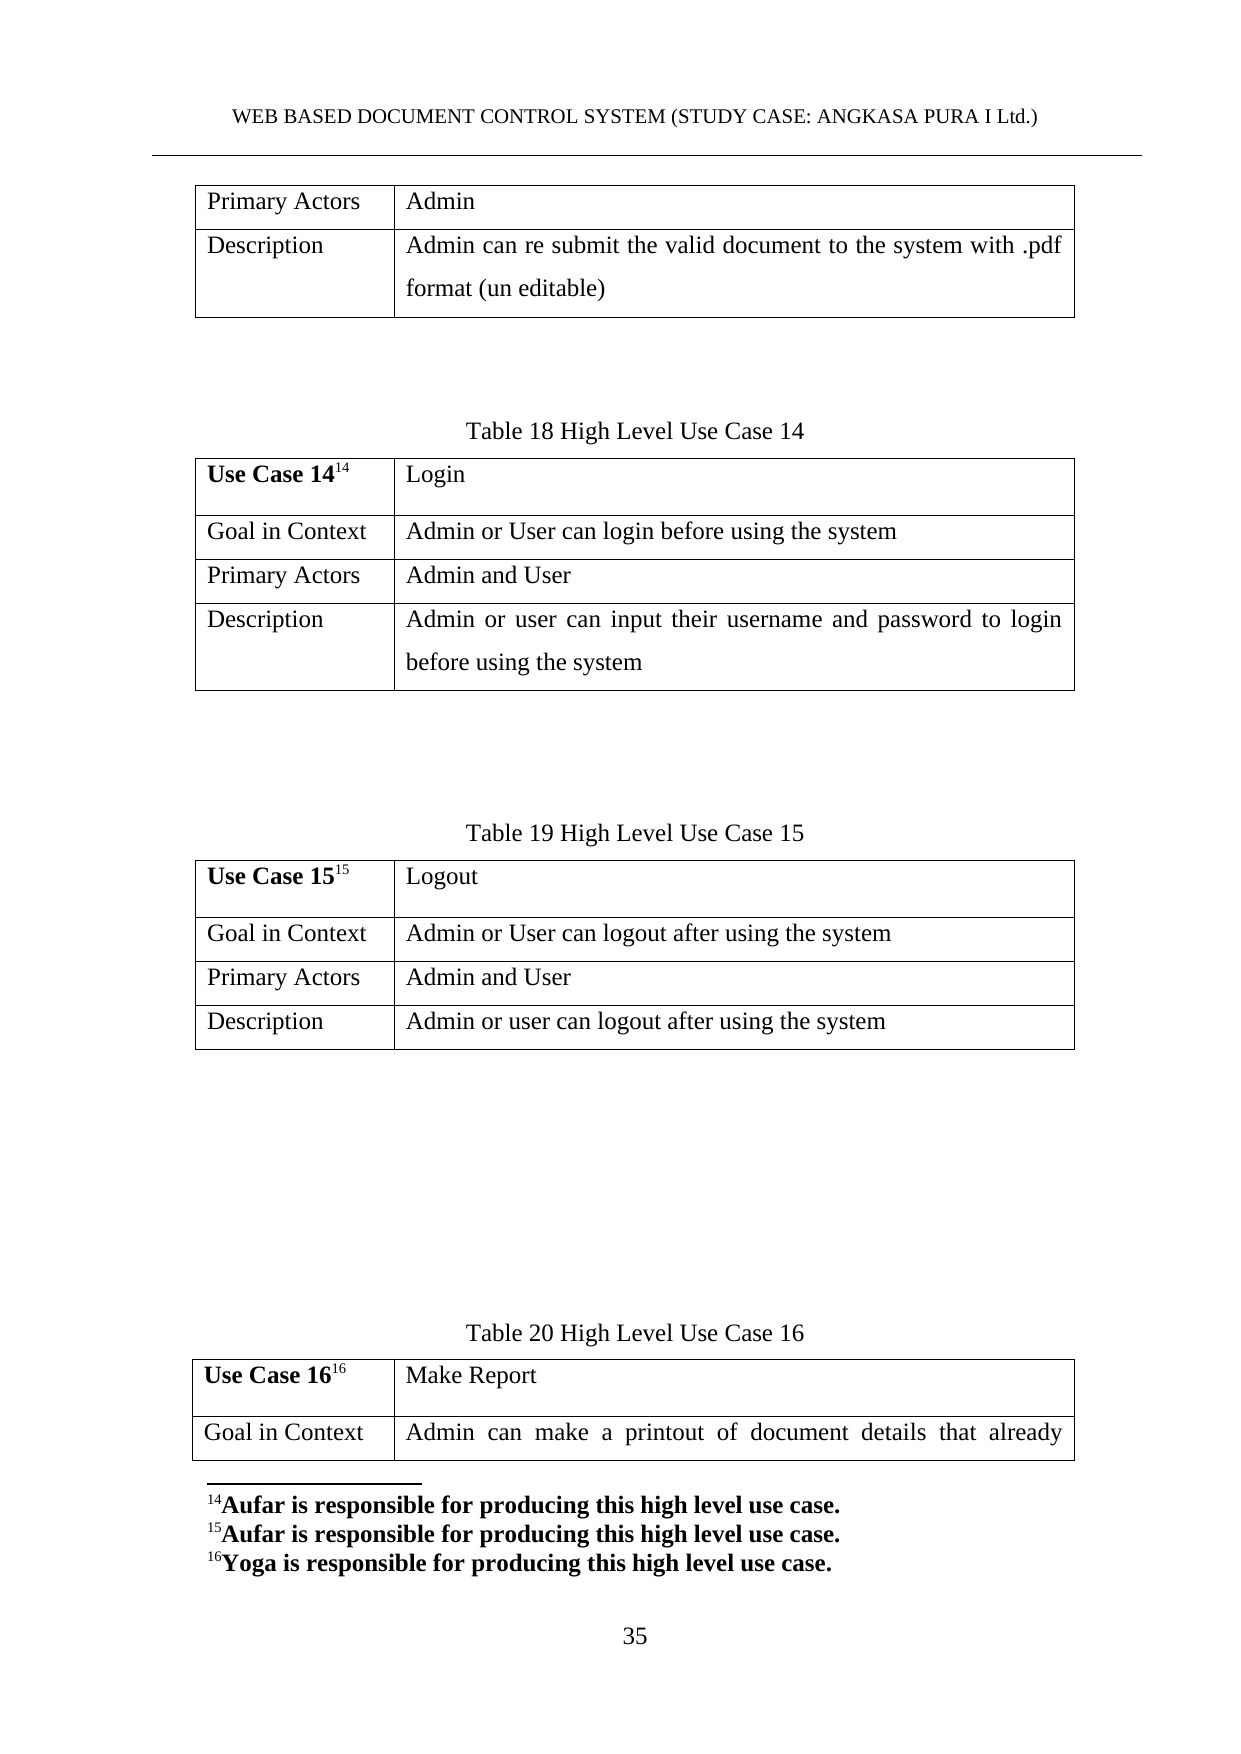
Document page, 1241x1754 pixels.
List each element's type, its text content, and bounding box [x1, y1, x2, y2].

table_cell Admin or User can logout after using the system [395, 918, 1074, 961]
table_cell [395, 1417, 1074, 1460]
table_cell Admin and User [395, 560, 1074, 603]
table_cell Admin or user can input their username and password to login before using the system [395, 604, 1074, 690]
table_cell Admin [395, 186, 1074, 229]
table_header Use Case 15 [196, 861, 394, 917]
table_cell Description [196, 230, 394, 317]
table_cell Admin and User [395, 962, 1074, 1005]
table_cell Admin can re submit the valid document to the system with .pdf format (un editable) [395, 230, 1074, 317]
table_cell Primary Actors [196, 186, 394, 229]
table_header Use Case 16 [193, 1360, 394, 1416]
text Table 20 High Level Use Case 16 [207, 1318, 1063, 1346]
table_header Logout [395, 861, 1074, 917]
table_cell Goal in Context [193, 1417, 394, 1460]
table_cell Primary Actors [196, 962, 394, 1005]
table_cell Description [196, 604, 394, 690]
table_header Use Case 14 [196, 459, 394, 515]
table_header Make Report [395, 1360, 1074, 1416]
table_cell Admin or User can login before using the system [395, 516, 1074, 559]
table_header Login [395, 459, 1074, 515]
table_cell Goal in Context [196, 516, 394, 559]
table_cell Goal in Context [196, 918, 394, 961]
table_cell Primary Actors [196, 560, 394, 603]
text Table 19 High Level Use Case 15 [207, 818, 1063, 847]
table_cell Description [196, 1006, 394, 1049]
text Table 18 High Level Use Case 14 [207, 416, 1063, 445]
table_cell Admin or user can logout after using the system [395, 1006, 1074, 1049]
